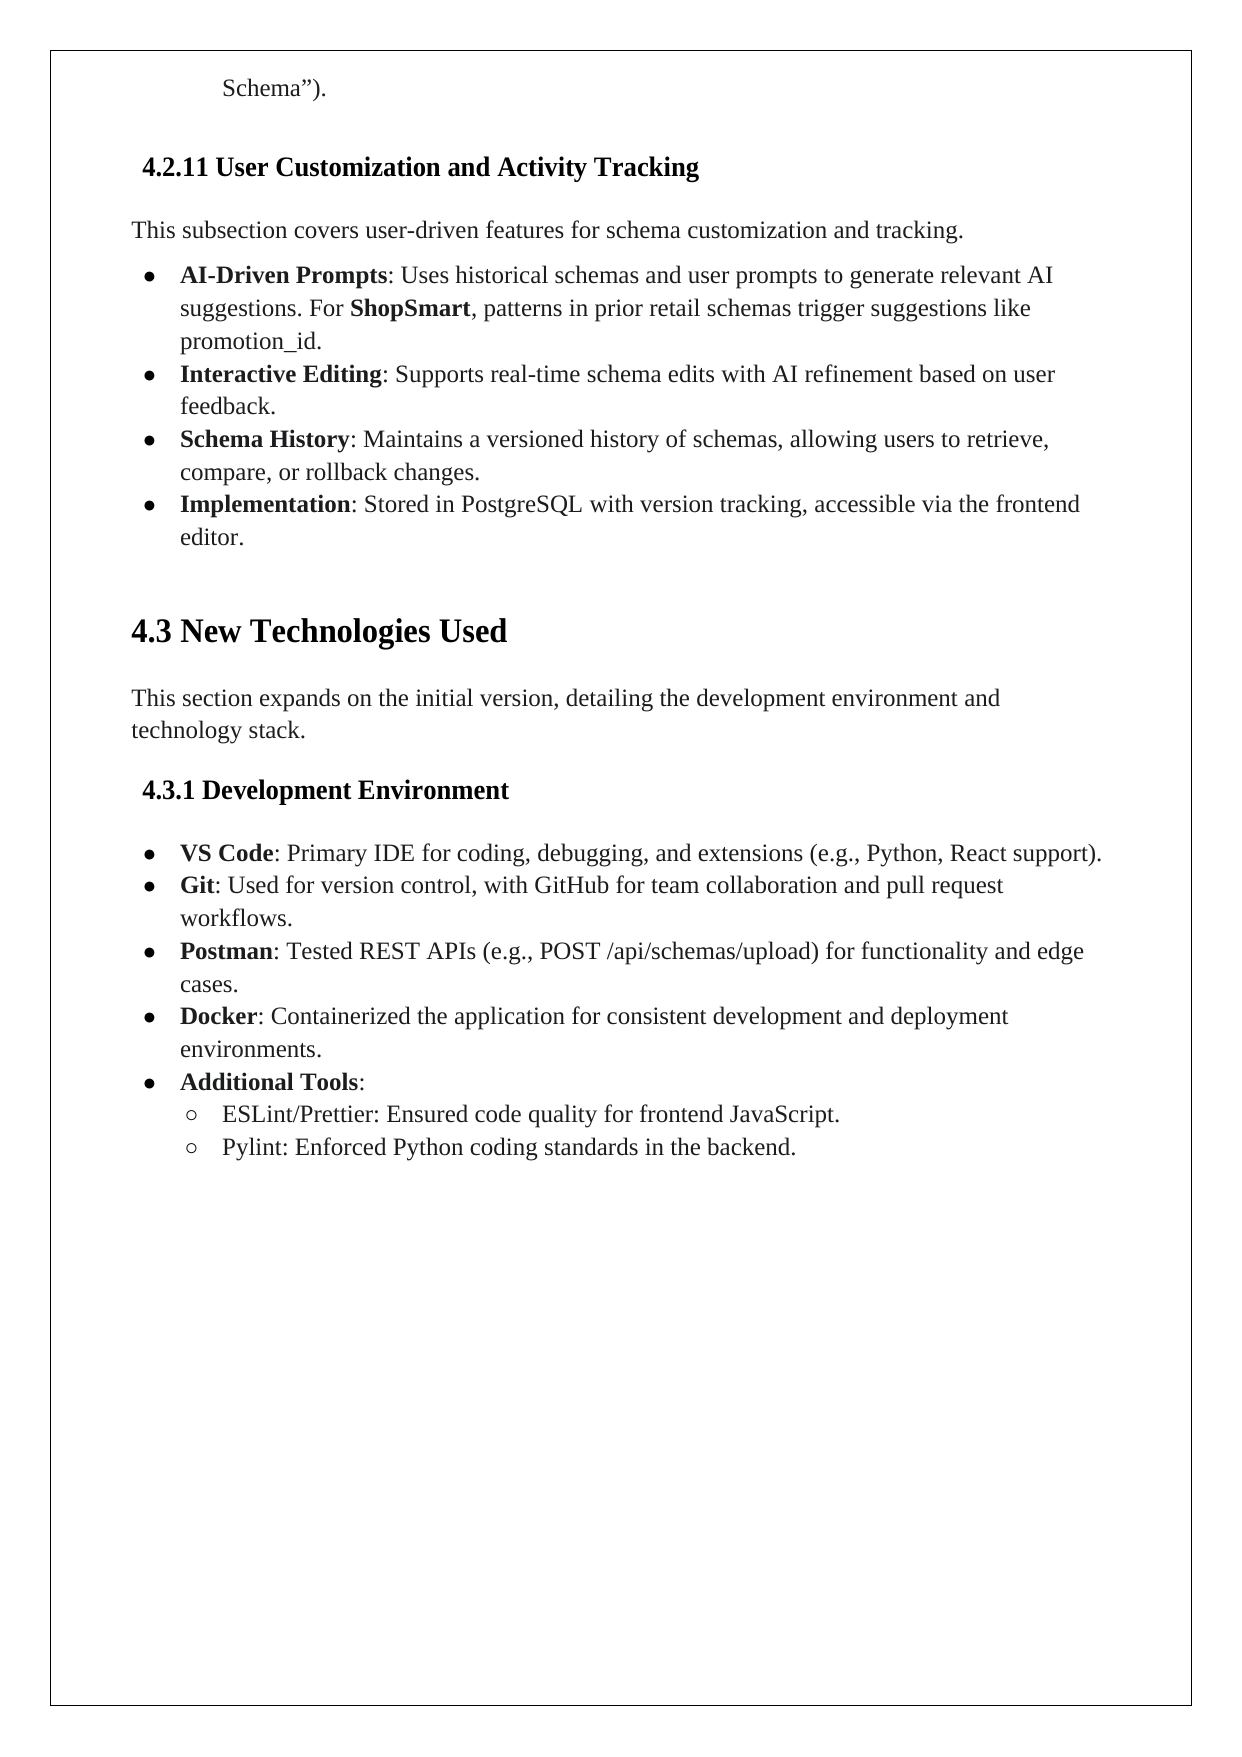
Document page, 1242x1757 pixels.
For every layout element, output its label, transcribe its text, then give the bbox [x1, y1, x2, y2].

subtitle 4.3.1 Development Environment [142, 773, 1117, 806]
list Postman: Tested REST APIs (e.g., POST /api/schemas/upload) for functionality and edge cases. [142, 936, 1117, 997]
list Interactive Editing: Supports real-time schema edits with AI refinement based on user feedback. [142, 359, 1117, 420]
list Git: Used for version control, with GitHub for team collaboration and pull request workflows. [142, 871, 1117, 932]
list Implementation: Stored in PostgreSQL with version tracking, accessible via the frontend editor. [142, 489, 1117, 551]
text This section expands on the initial version, detailing the development environment and technology stack. [131, 683, 1117, 744]
list Pylint: Enforced Python coding standards in the backend. [184, 1132, 1117, 1161]
list Schema History: Maintains a versioned history of schemas, allowing users to retrieve, compare, or rollback changes. [142, 424, 1117, 486]
text This subsection covers user-driven features for schema customization and tracking. [131, 215, 1117, 244]
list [184, 73, 1117, 102]
list Docker: Containerized the application for consistent development and deployment environments. [142, 1001, 1117, 1063]
list AI-Driven Prompts: Uses historical schemas and user prompts to generate relevant AI suggestions. For ShopSmart, patterns in prior retail schemas trigger suggestions like promotion_id. [142, 261, 1117, 355]
subtitle 4.3 New Technologies Used [131, 611, 1117, 650]
list Additional Tools: [142, 1067, 1117, 1096]
list VS Code: Primary IDE for coding, debugging, and extensions (e.g., Python, React support). [142, 838, 1117, 867]
list ESLint/Prettier: Ensured code quality for frontend JavaScript. [184, 1099, 1117, 1128]
subtitle 4.2.11 User Customization and Activity Tracking [142, 151, 1117, 183]
